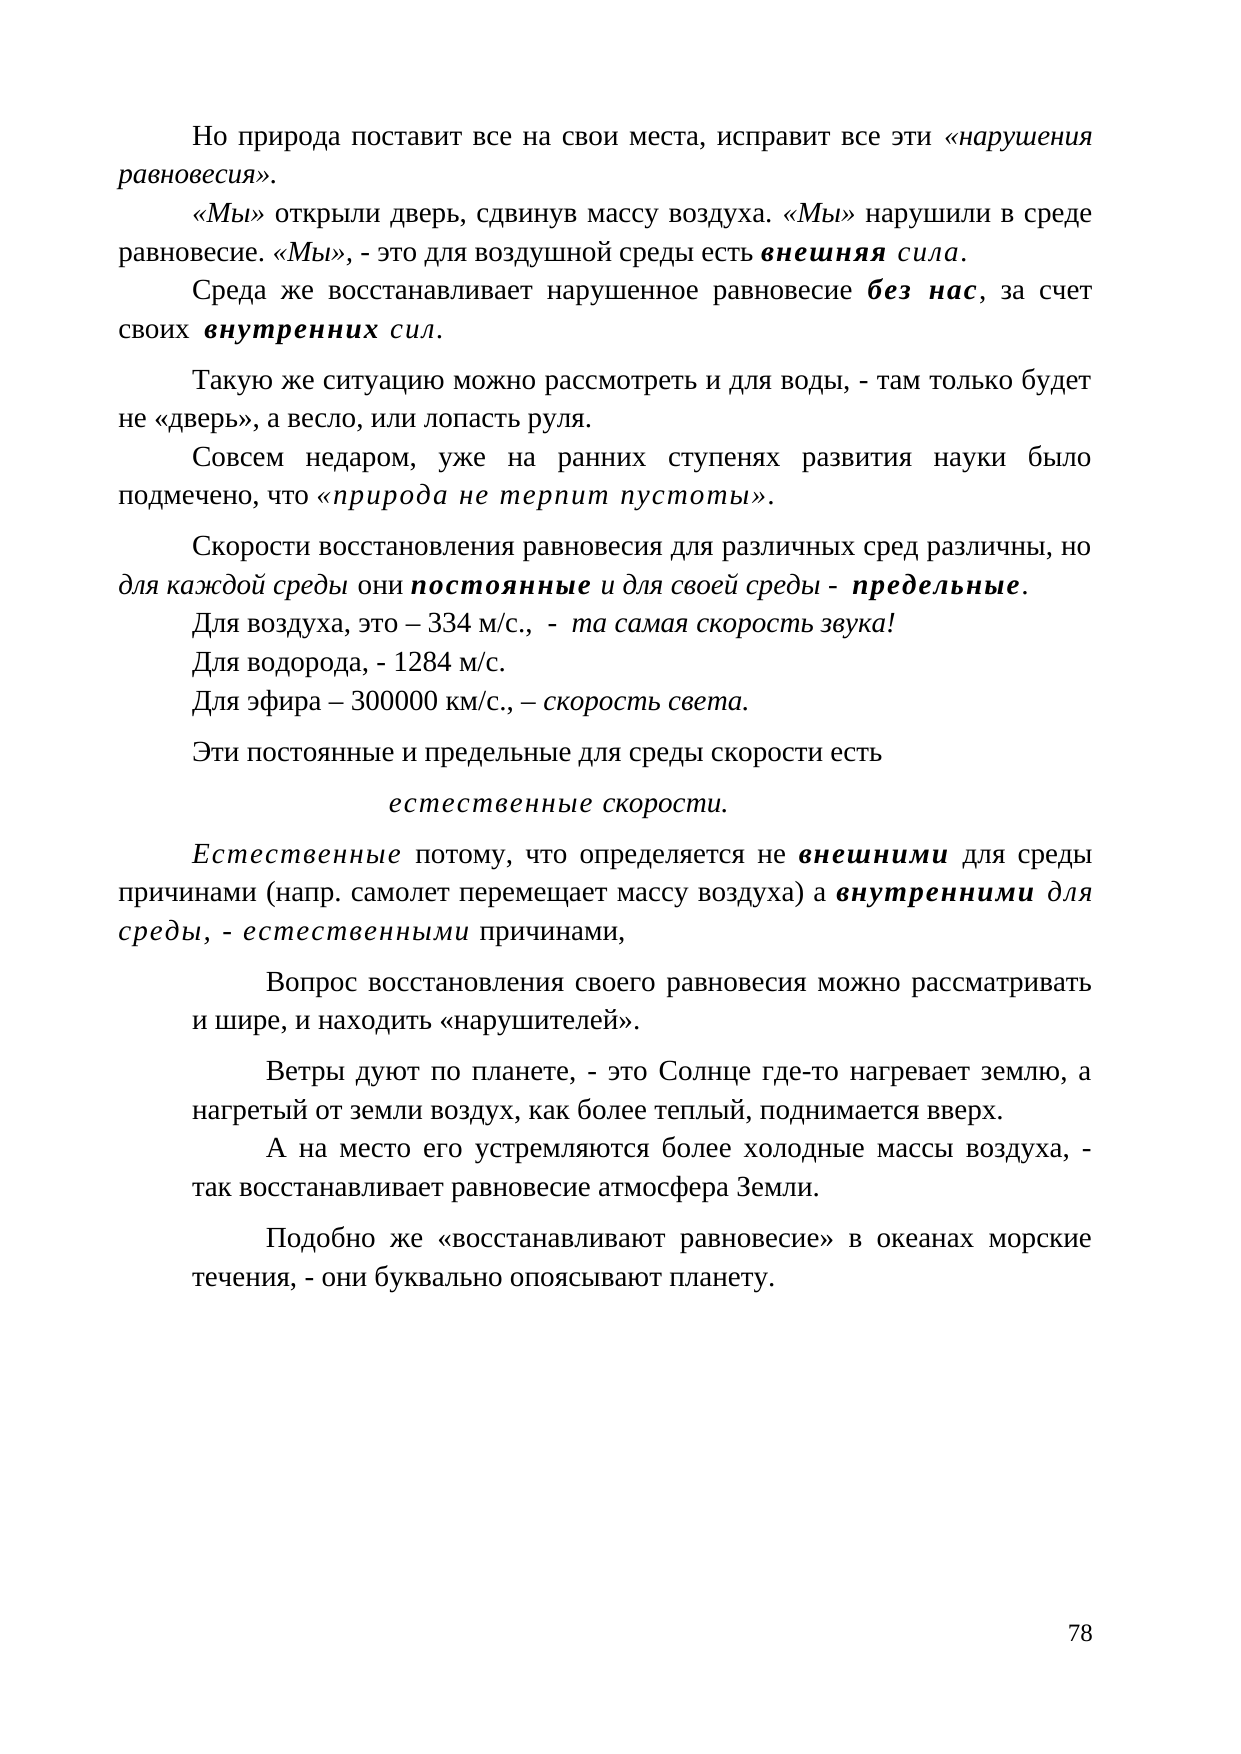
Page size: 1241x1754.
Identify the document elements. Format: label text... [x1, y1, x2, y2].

text Совсем недаром, уже на ранних ступенях развития науки было подмечено, что «природа не терпит пустоты». [118, 439, 1092, 511]
text Для эфира – 300000 км/с., – скорость света. [118, 683, 1092, 716]
text естественные скорости. [118, 785, 1092, 818]
text Ветры дуют по планете, - это Солнце где-то нагревает землю, а нагретый от земли воздух, как более теплый, поднимается вверх. [192, 1053, 1092, 1126]
text Среда же восстанавливает нарушенное равновесие без нас, за счет своих внутренних сил. [118, 272, 1092, 344]
text Вопрос восстановления своего равновесия можно рассматривать и шире, и находить «нарушителей». [192, 964, 1092, 1036]
text Для водорода, - 1284 м/с. [118, 644, 1092, 678]
text Подобно же «восстанавливают равновесие» в океанах морские течения, - они буквально опоясывают планету. [192, 1220, 1092, 1292]
text Скорости восстановления равновесия для различных сред различны, но для каждой среды они постоянные и для своей среды - предельные. [118, 528, 1092, 601]
text А на место его устремляются более холодные массы воздуха, - так восстанавливает равновесие атмосфера Земли. [192, 1131, 1092, 1203]
text Естественные потому, что определяется не внешними для среды причинами (напр. самолет перемещает массу воздуха) а внутренними для среды, - естественными причинами, [118, 836, 1092, 946]
text Но природа поставит все на свои места, исправит все эти «нарушения равновесия». [118, 118, 1092, 190]
text «Мы» открыли дверь, сдвинув массу воздуха. «Мы» нарушили в среде равновесие. «Мы», - это для воздушной среды есть внешняя сила. [118, 195, 1092, 267]
text Такую же ситуацию можно рассмотреть и для воды, - там только будет не «дверь», а весло, или лопасть руля. [118, 362, 1092, 434]
text Эти постоянные и предельные для среды скорости есть [118, 734, 1092, 767]
text Для воздуха, это – 334 м/с., - та самая скорость звука! [118, 606, 1092, 639]
